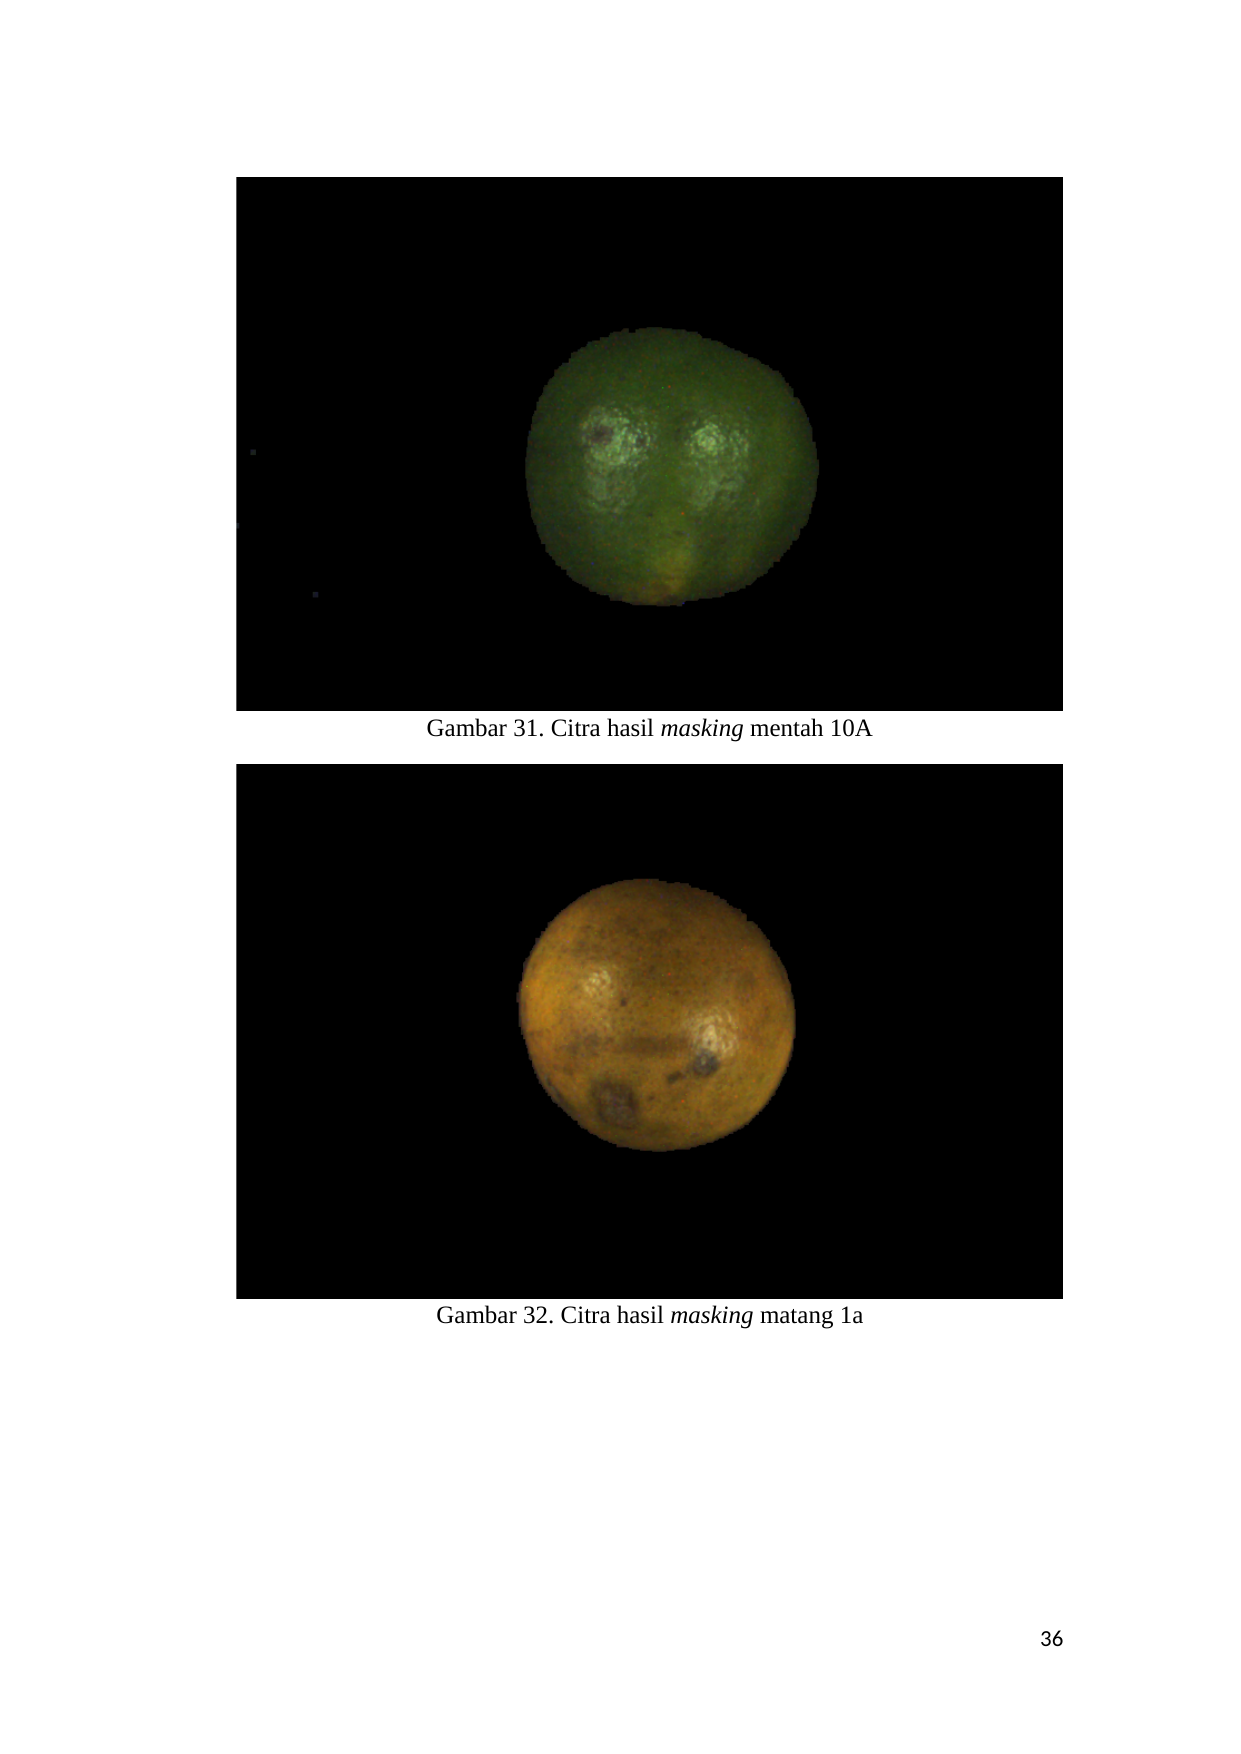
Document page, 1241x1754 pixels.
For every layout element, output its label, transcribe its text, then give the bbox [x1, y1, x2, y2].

text Gambar 31. Citra hasil masking mentah 10A [236, 713, 1063, 742]
picture [236, 764, 1063, 1299]
picture [236, 177, 1063, 711]
text Gambar 32. Citra hasil masking matang 1a [236, 1300, 1063, 1329]
